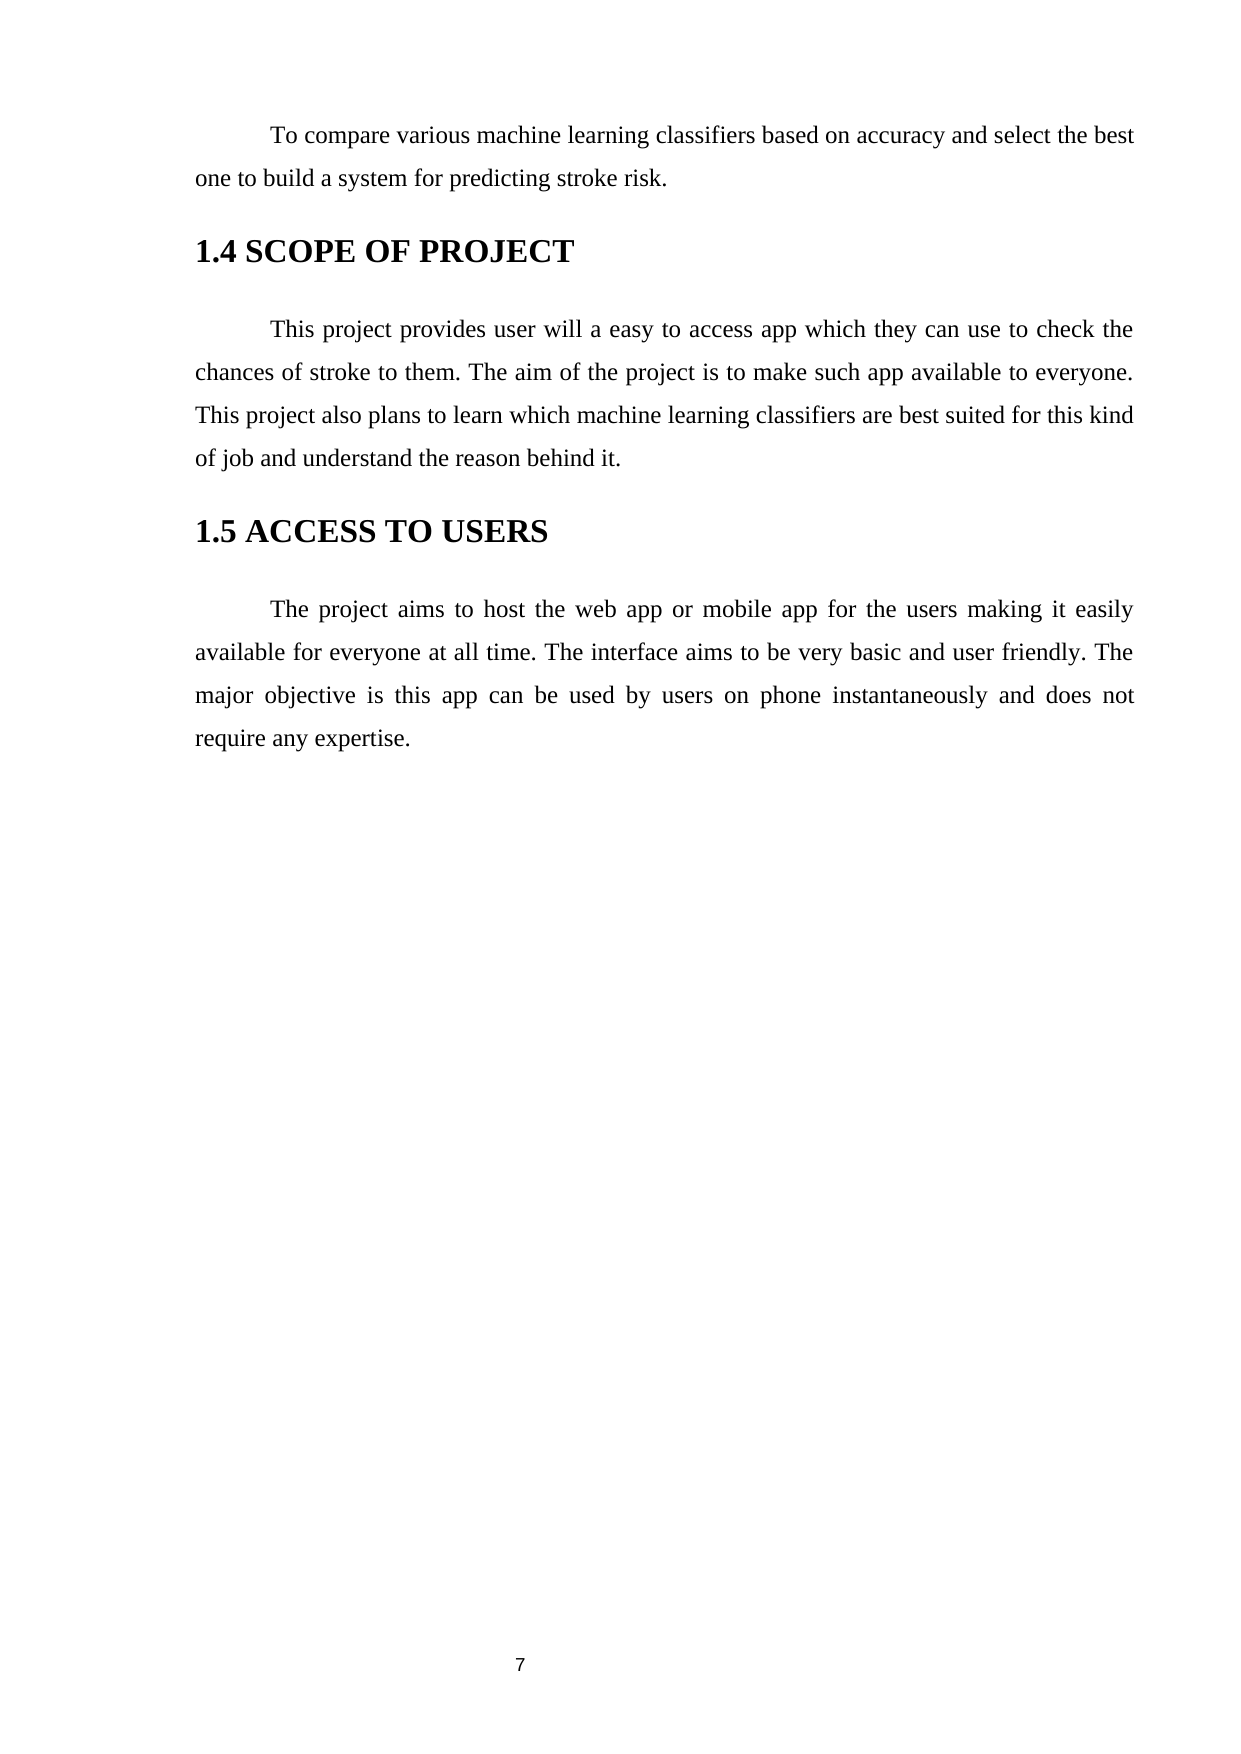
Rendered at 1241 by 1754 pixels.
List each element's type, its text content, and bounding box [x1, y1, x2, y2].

text To compare various machine learning classifiers based on accuracy and select the best one to build a system for predicting stroke risk. [195, 120, 1135, 192]
text The project aims to host the web app or mobile app for the users making it easily available for everyone at all time. The interface aims to be very basic and user friendly. The major objective is this app can be used by users on phone instantaneously and does not require any expertise. [195, 594, 1135, 752]
text This project provides user will a easy to access app which they can use to check the chances of stroke to them. The aim of the project is to make such app available to everyone. This project also plans to learn which machine learning classifiers are best suited for this kind of job and understand the reason behind it. [195, 314, 1135, 472]
text 1.4 SCOPE OF PROJECT [195, 231, 1135, 269]
text 1.5 ACCESS TO USERS [195, 511, 1135, 549]
